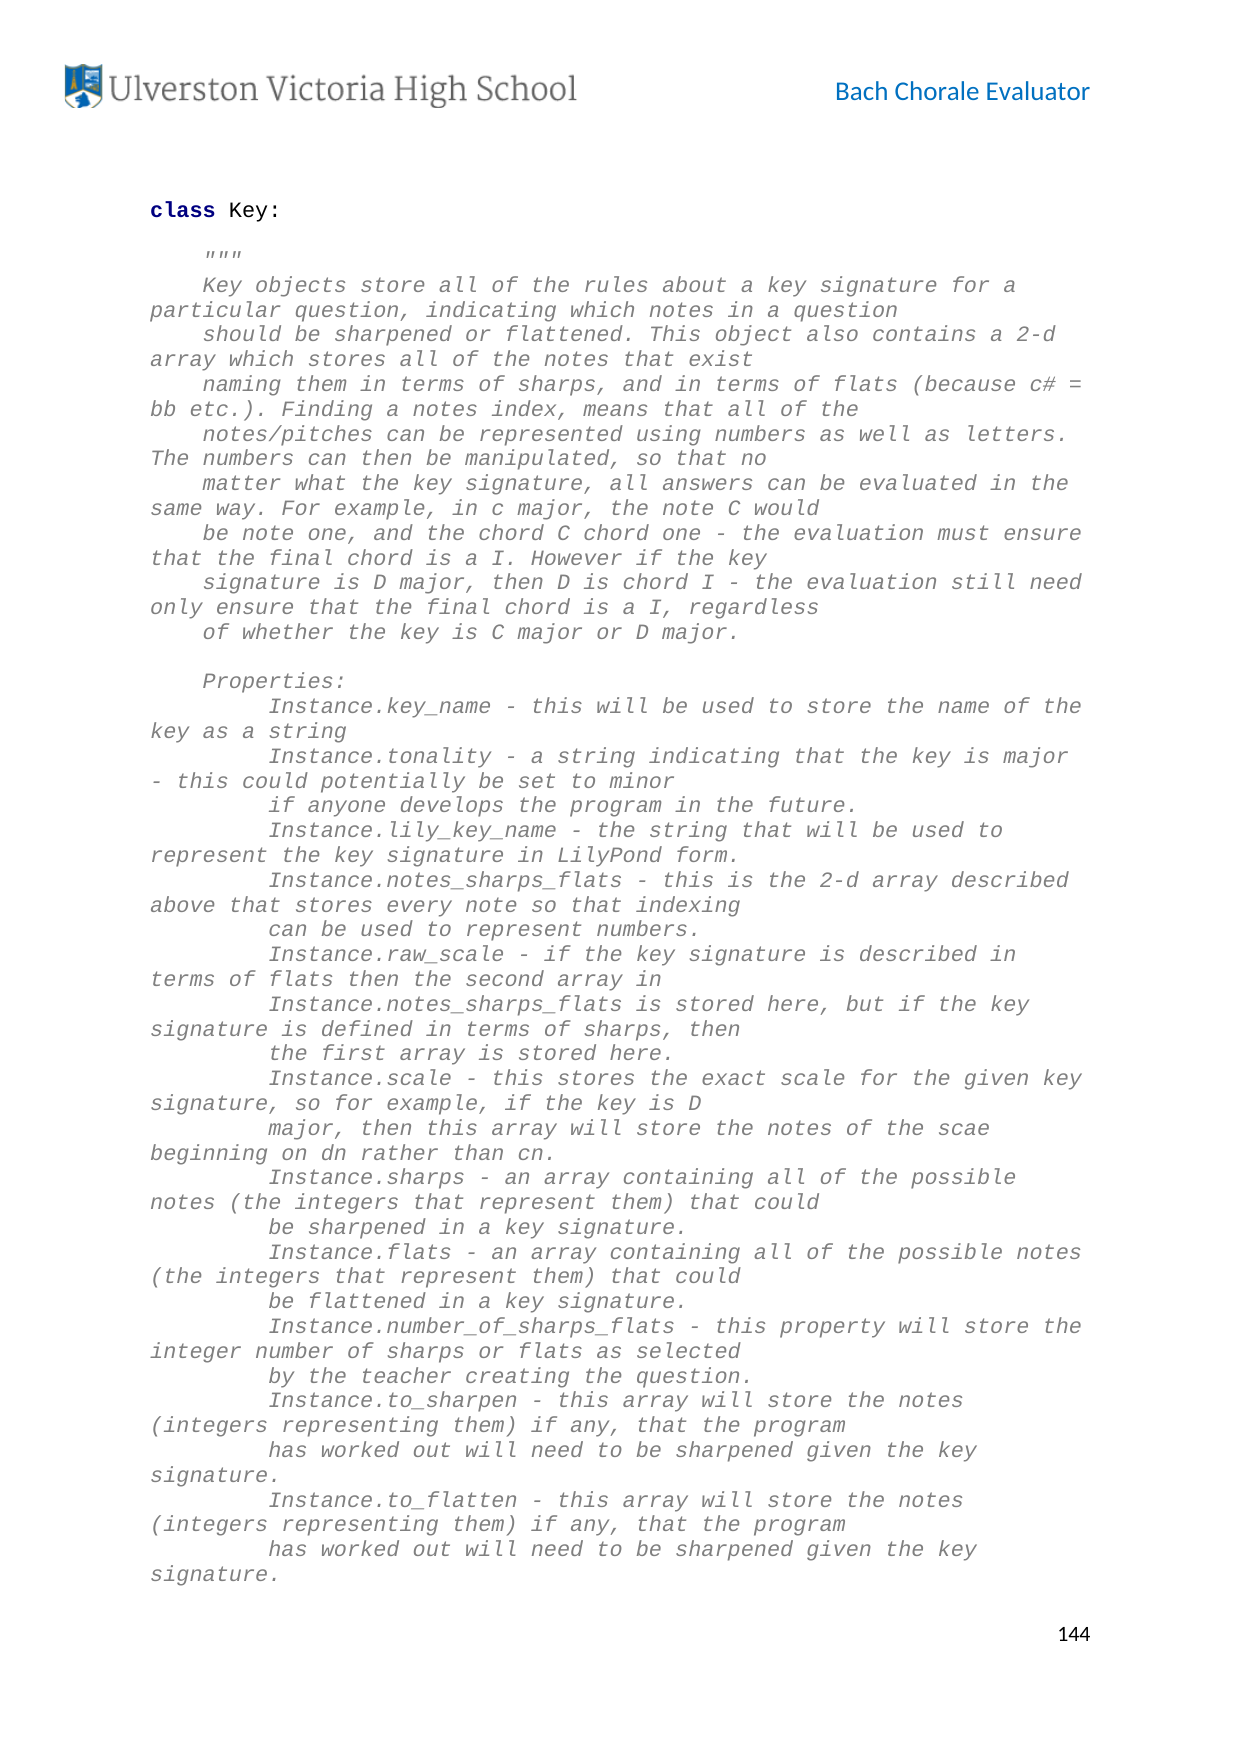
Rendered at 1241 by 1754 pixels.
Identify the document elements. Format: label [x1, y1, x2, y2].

picture [64, 64, 579, 107]
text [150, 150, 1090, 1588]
